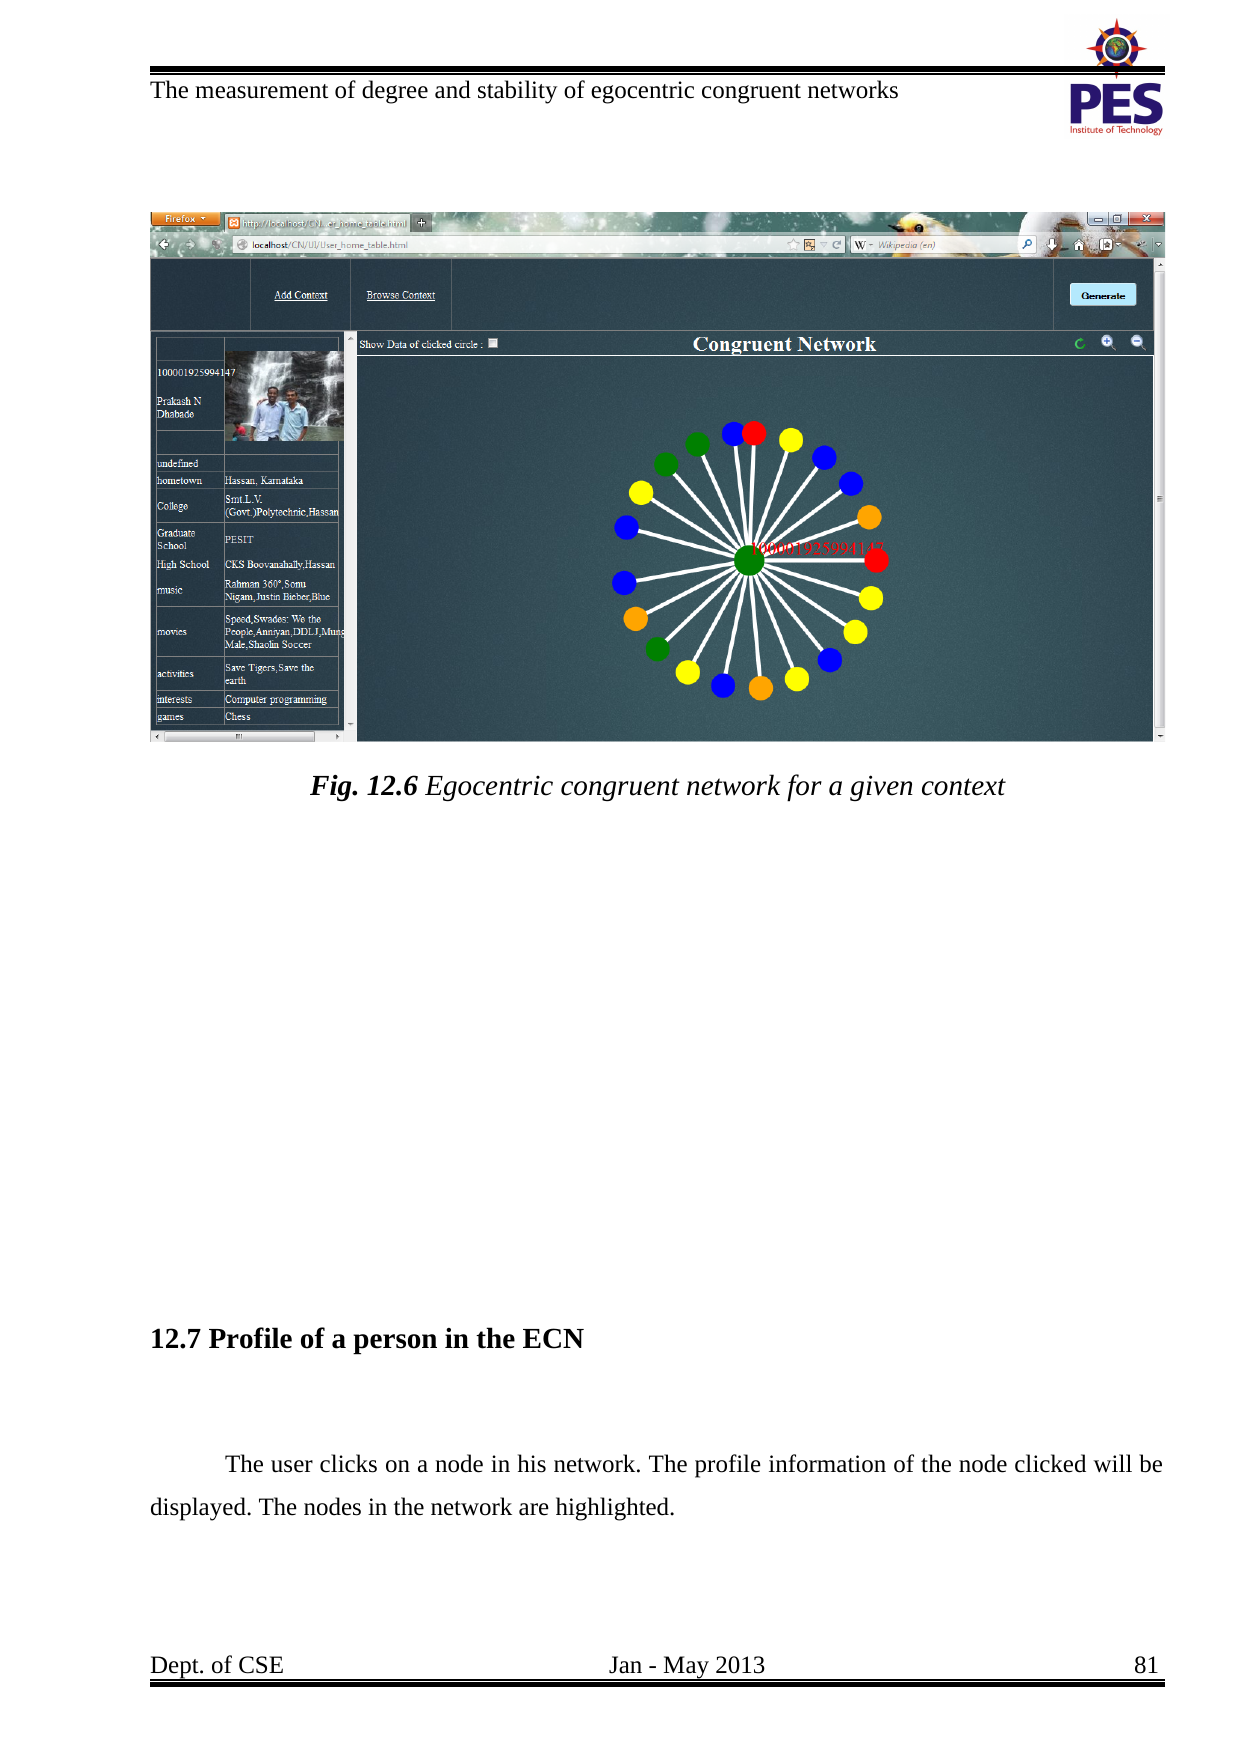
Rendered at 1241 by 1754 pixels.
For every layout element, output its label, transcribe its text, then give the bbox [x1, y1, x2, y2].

picture [1063, 14, 1170, 139]
text 12.7 Profile of a person in the ECN [150, 1321, 1165, 1355]
picture [150, 212, 1166, 742]
text The user clicks on a node in his network. The profile information of the node clicked will be displayed. The nodes in the network are highlighted. [150, 1449, 1165, 1521]
text Fig. 12.6 Egocentric congruent network for a given context [150, 768, 1165, 802]
